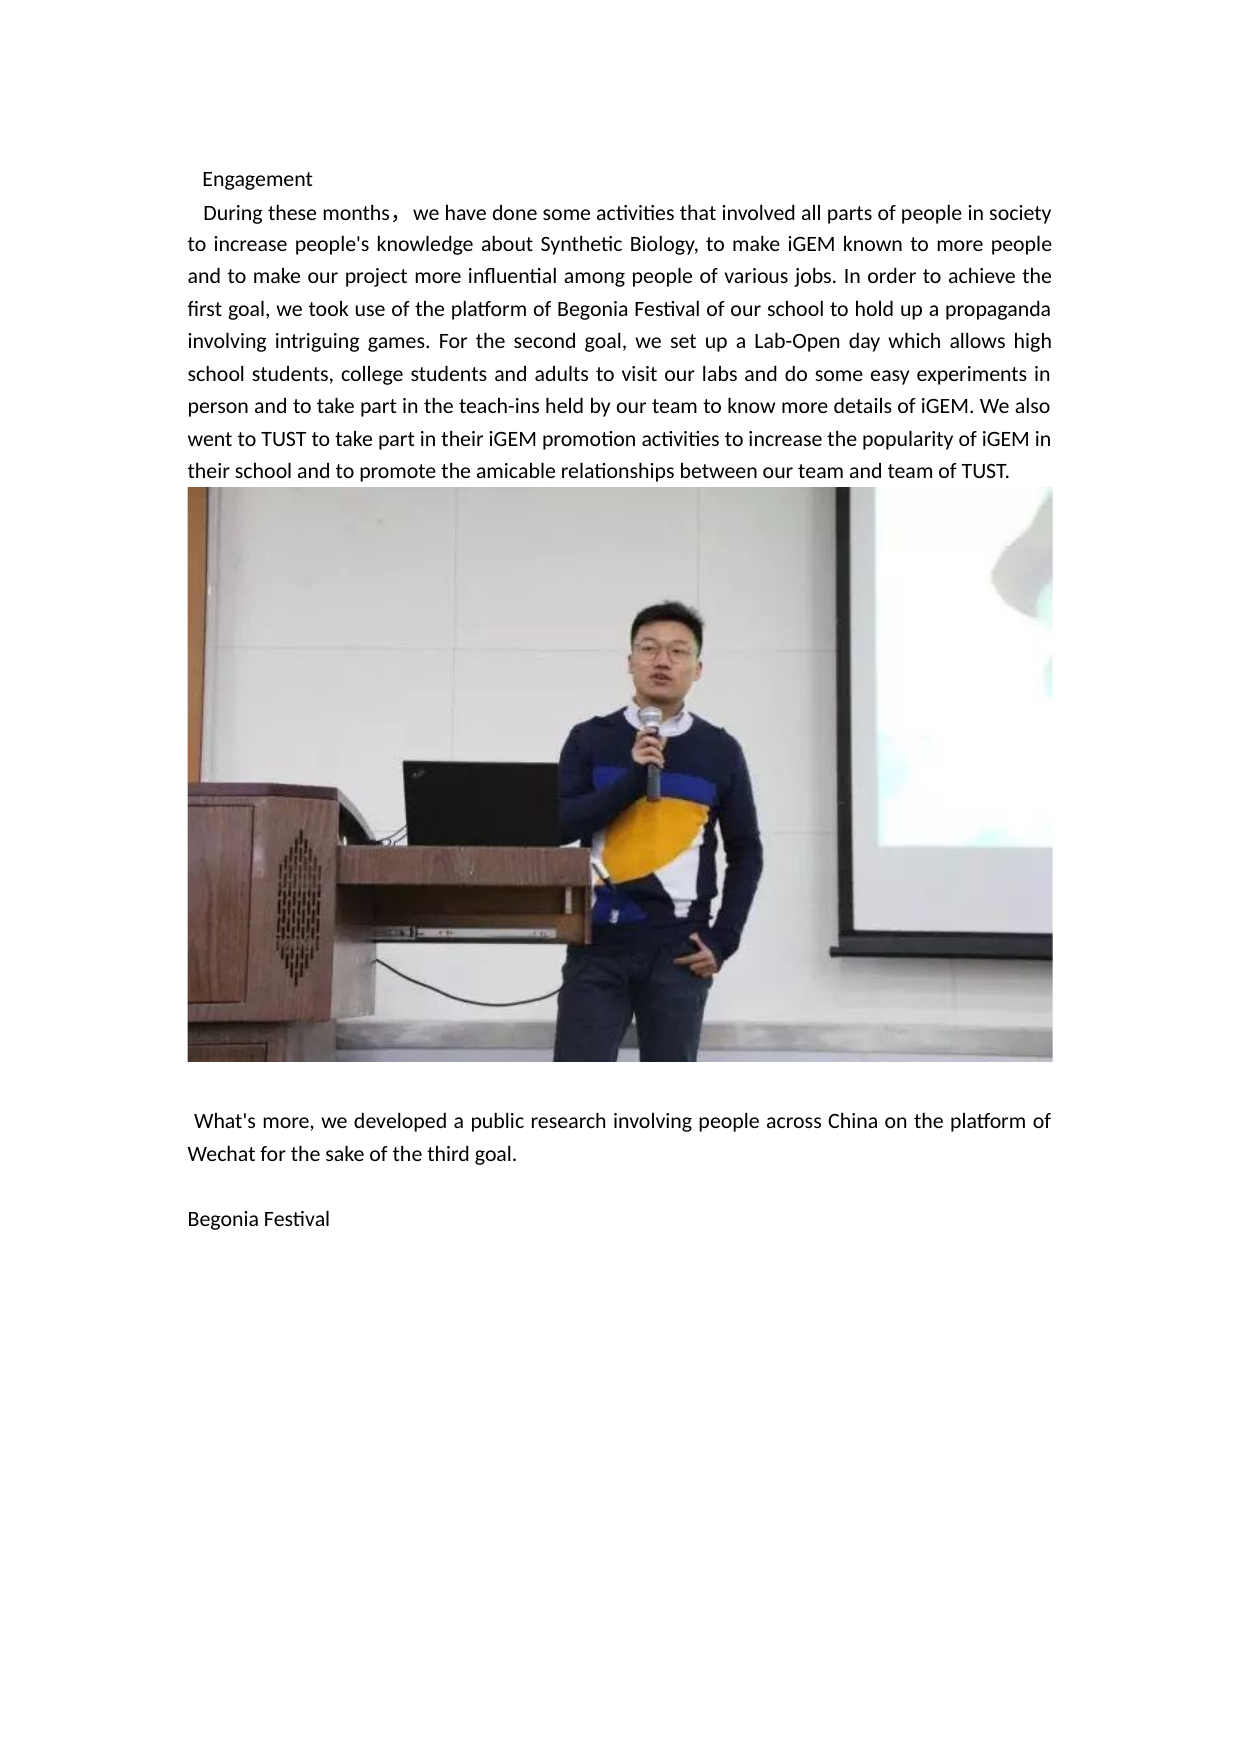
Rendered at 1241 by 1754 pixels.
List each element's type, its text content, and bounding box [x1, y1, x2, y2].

text What's more, we developed a public research involving people across China on the platform of Wechat for the sake of the third goal. [187, 1104, 1053, 1169]
picture [187, 487, 1053, 1062]
text Engagement [187, 162, 1053, 194]
text Begonia Festival [187, 1202, 1053, 1234]
text During these months，we have done some activities that involved all parts of people in society to increase people's knowledge about Synthetic Biology, to make iGEM known to more people and to make our project more influential among people of various jobs. In order to achieve the first goal, we took use of the platform of Begonia Festival of our school to hold up a propaganda involving intriguing games. For the second goal, we set up a Lab-Open day which allows high school students, college students and adults to visit our labs and do some easy experiments in person and to take part in the teach-ins held by our team to know more details of iGEM. We also went to TUST to take part in their iGEM promotion activities to increase the popularity of iGEM in their school and to promote the amicable relationships between our team and team of TUST. [187, 194, 1053, 487]
